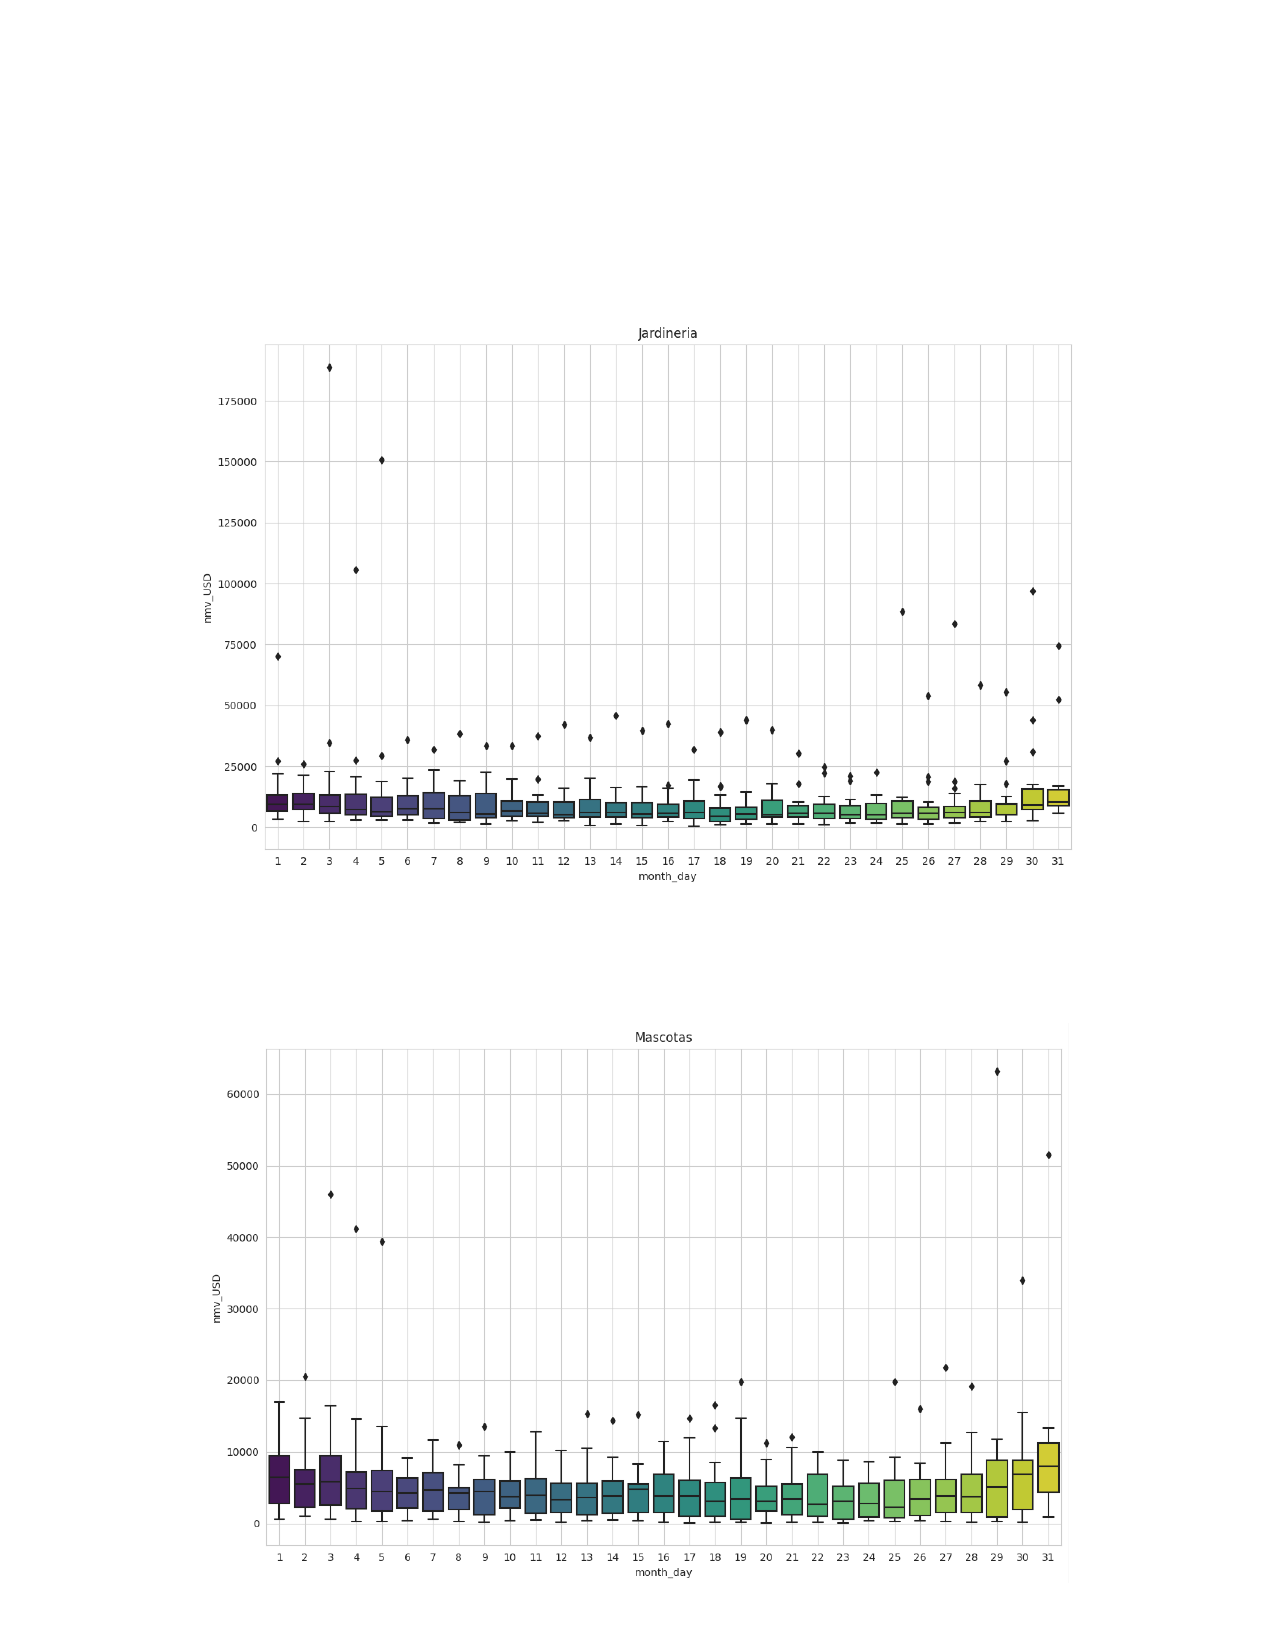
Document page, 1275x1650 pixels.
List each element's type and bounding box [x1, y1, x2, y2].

picture [197, 326, 1080, 891]
picture [205, 1023, 1069, 1583]
